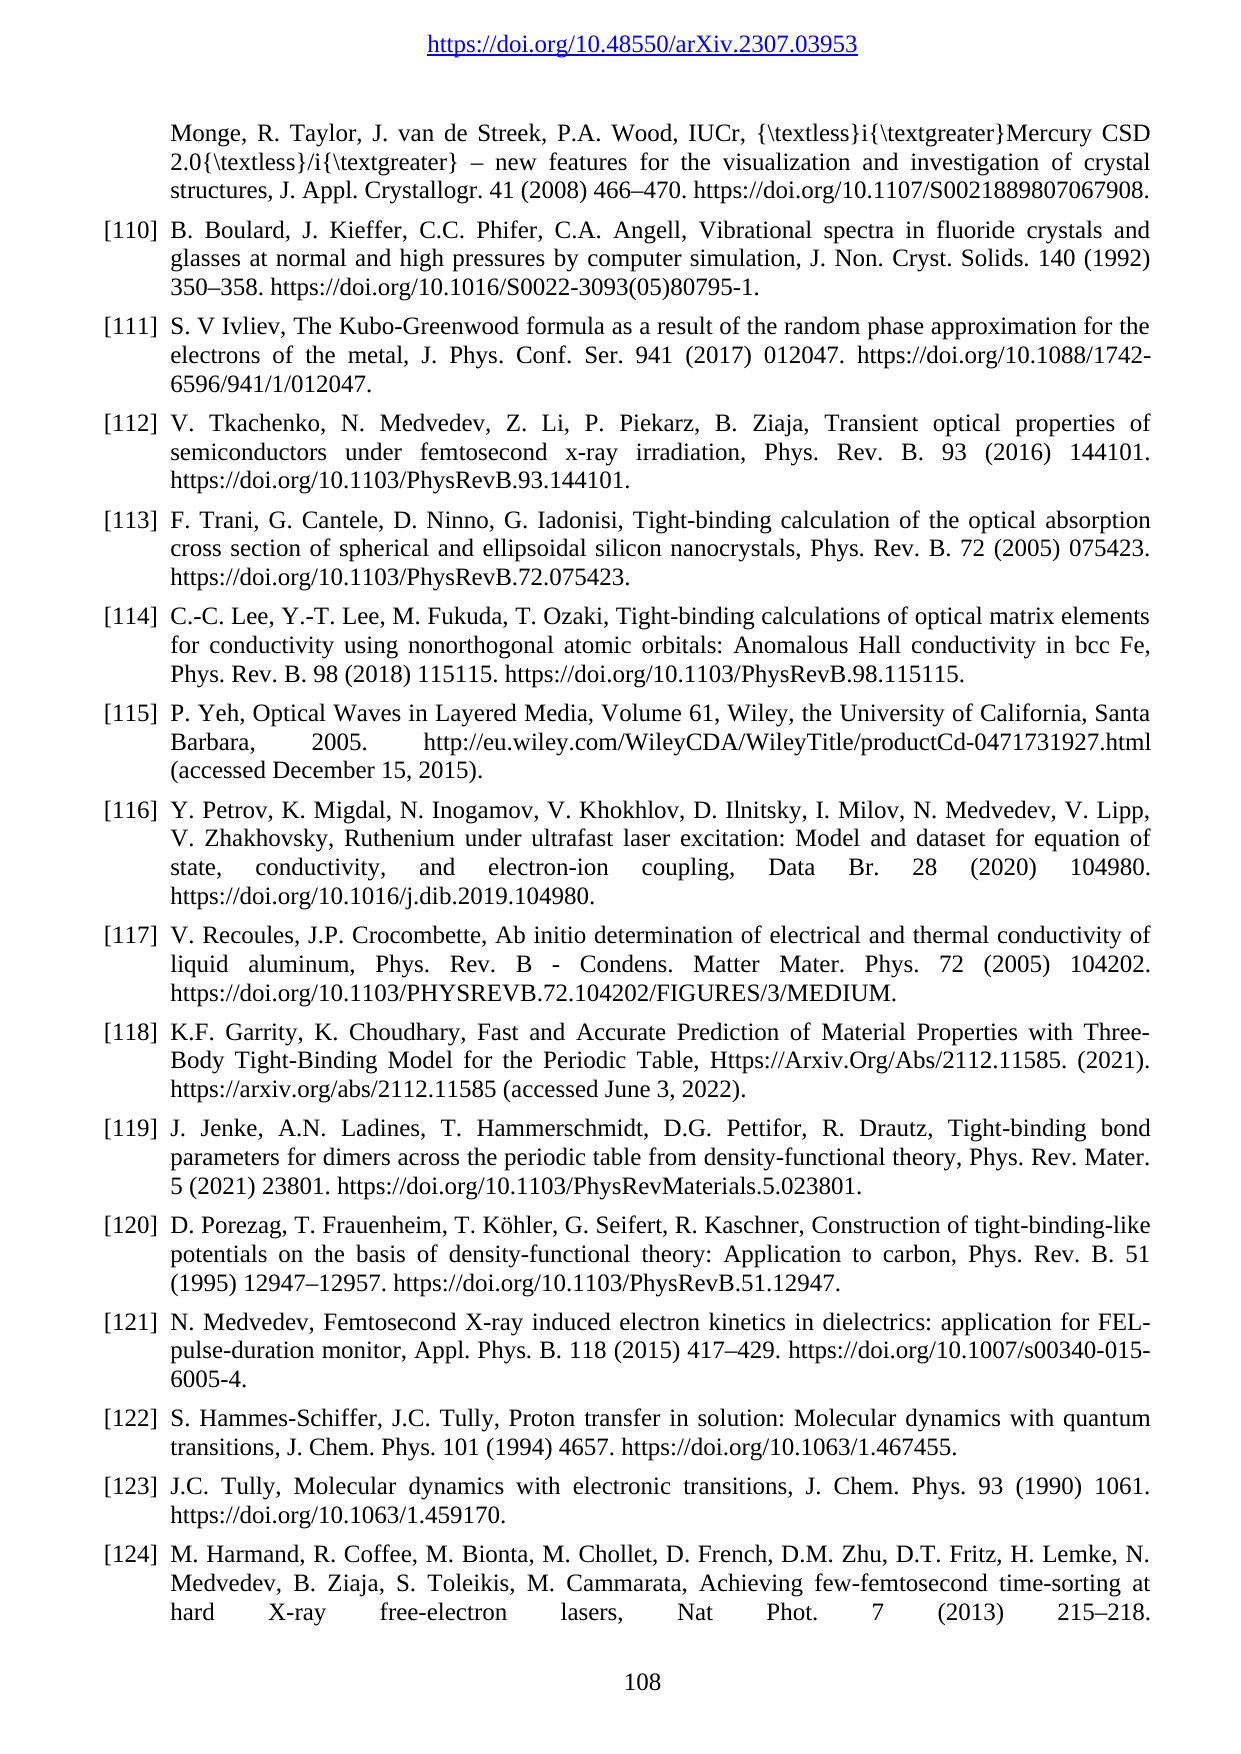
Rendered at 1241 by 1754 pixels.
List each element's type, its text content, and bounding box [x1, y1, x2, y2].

text [115] P. Yeh, Optical Waves in Layered Media, Volume 61, Wiley, the University of California, Santa Barbara, 2005. http://eu.wiley.com/WileyCDA/WileyTitle/productCd-0471731927.html (accessed December 15, 2015). [103, 698, 1152, 784]
text [117] V. Recoules, J.P. Crocombette, Ab initio determination of electrical and thermal conductivity of liquid aluminum, Phys. Rev. B - Condens. Matter Mater. Phys. 72 (2005) 104202. https://doi.org/10.1103/PHYSREVB.72.104202/FIGURES/3/MEDIUM. [103, 920, 1152, 1006]
text [114] C.-C. Lee, Y.-T. Lee, M. Fukuda, T. Ozaki, Tight-binding calculations of optical matrix elements for conductivity using nonorthogonal atomic orbitals: Anomalous Hall conductivity in bcc Fe, Phys. Rev. B. 98 (2018) 115115. https://doi.org/10.1103/PhysRevB.98.115115. [103, 601, 1152, 688]
text [120] D. Porezag, T. Frauenheim, T. Köhler, G. Seifert, R. Kaschner, Construction of tight-binding-like potentials on the basis of density-functional theory: Application to carbon, Phys. Rev. B. 51 (1995) 12947–12957. https://doi.org/10.1103/PhysRevB.51.12947. [103, 1210, 1152, 1296]
text [113] F. Trani, G. Cantele, D. Ninno, G. Iadonisi, Tight-binding calculation of the optical absorption cross section of spherical and ellipsoidal silicon nanocrystals, Phys. Rev. B. 72 (2005) 075423. https://doi.org/10.1103/PhysRevB.72.075423. [103, 505, 1152, 591]
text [103, 1539, 1152, 1626]
text [111] S. V Ivliev, The Kubo-Greenwood formula as a result of the random phase approximation for the electrons of the metal, J. Phys. Conf. Ser. 941 (2017) 012047. https://doi.org/10.1088/1742-6596/941/1/012047. [103, 311, 1152, 398]
text [112] V. Tkachenko, N. Medvedev, Z. Li, P. Piekarz, B. Ziaja, Transient optical properties of semiconductors under femtosecond x-ray irradiation, Phys. Rev. B. 93 (2016) 144101. https://doi.org/10.1103/PhysRevB.93.144101. [103, 408, 1152, 494]
text [119] J. Jenke, A.N. Ladines, T. Hammerschmidt, D.G. Pettifor, R. Drautz, Tight-binding bond parameters for dimers across the periodic table from density-functional theory, Phys. Rev. Mater. 5 (2021) 23801. https://doi.org/10.1103/PhysRevMaterials.5.023801. [103, 1113, 1152, 1200]
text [103, 118, 1152, 204]
text [116] Y. Petrov, K. Migdal, N. Inogamov, V. Khokhlov, D. Ilnitsky, I. Milov, N. Medvedev, V. Lipp, V. Zhakhovsky, Ruthenium under ultrafast laser excitation: Model and dataset for equation of state, conductivity, and electron-ion coupling, Data Br. 28 (2020) 104980. https://doi.org/10.1016/j.dib.2019.104980. [103, 795, 1152, 910]
text [118] K.F. Garrity, K. Choudhary, Fast and Accurate Prediction of Material Properties with Three-Body Tight-Binding Model for the Periodic Table, Https://Arxiv.Org/Abs/2112.11585. (2021). https://arxiv.org/abs/2112.11585 (accessed June 3, 2022). [103, 1017, 1152, 1103]
text [122] S. Hammes-Schiffer, J.C. Tully, Proton transfer in solution: Molecular dynamics with quantum transitions, J. Chem. Phys. 101 (1994) 4657. https://doi.org/10.1063/1.467455. [103, 1403, 1152, 1461]
text [123] J.C. Tully, Molecular dynamics with electronic transitions, J. Chem. Phys. 93 (1990) 1061. https://doi.org/10.1063/1.459170. [103, 1471, 1152, 1529]
text [121] N. Medvedev, Femtosecond X-ray induced electron kinetics in dielectrics: application for FEL-pulse-duration monitor, Appl. Phys. B. 118 (2015) 417–429. https://doi.org/10.1007/s00340-015-6005-4. [103, 1307, 1152, 1393]
text [110] B. Boulard, J. Kieffer, C.C. Phifer, C.A. Angell, Vibrational spectra in fluoride crystals and glasses at normal and high pressures by computer simulation, J. Non. Cryst. Solids. 140 (1992) 350–358. https://doi.org/10.1016/S0022-3093(05)80795-1. [103, 215, 1152, 301]
